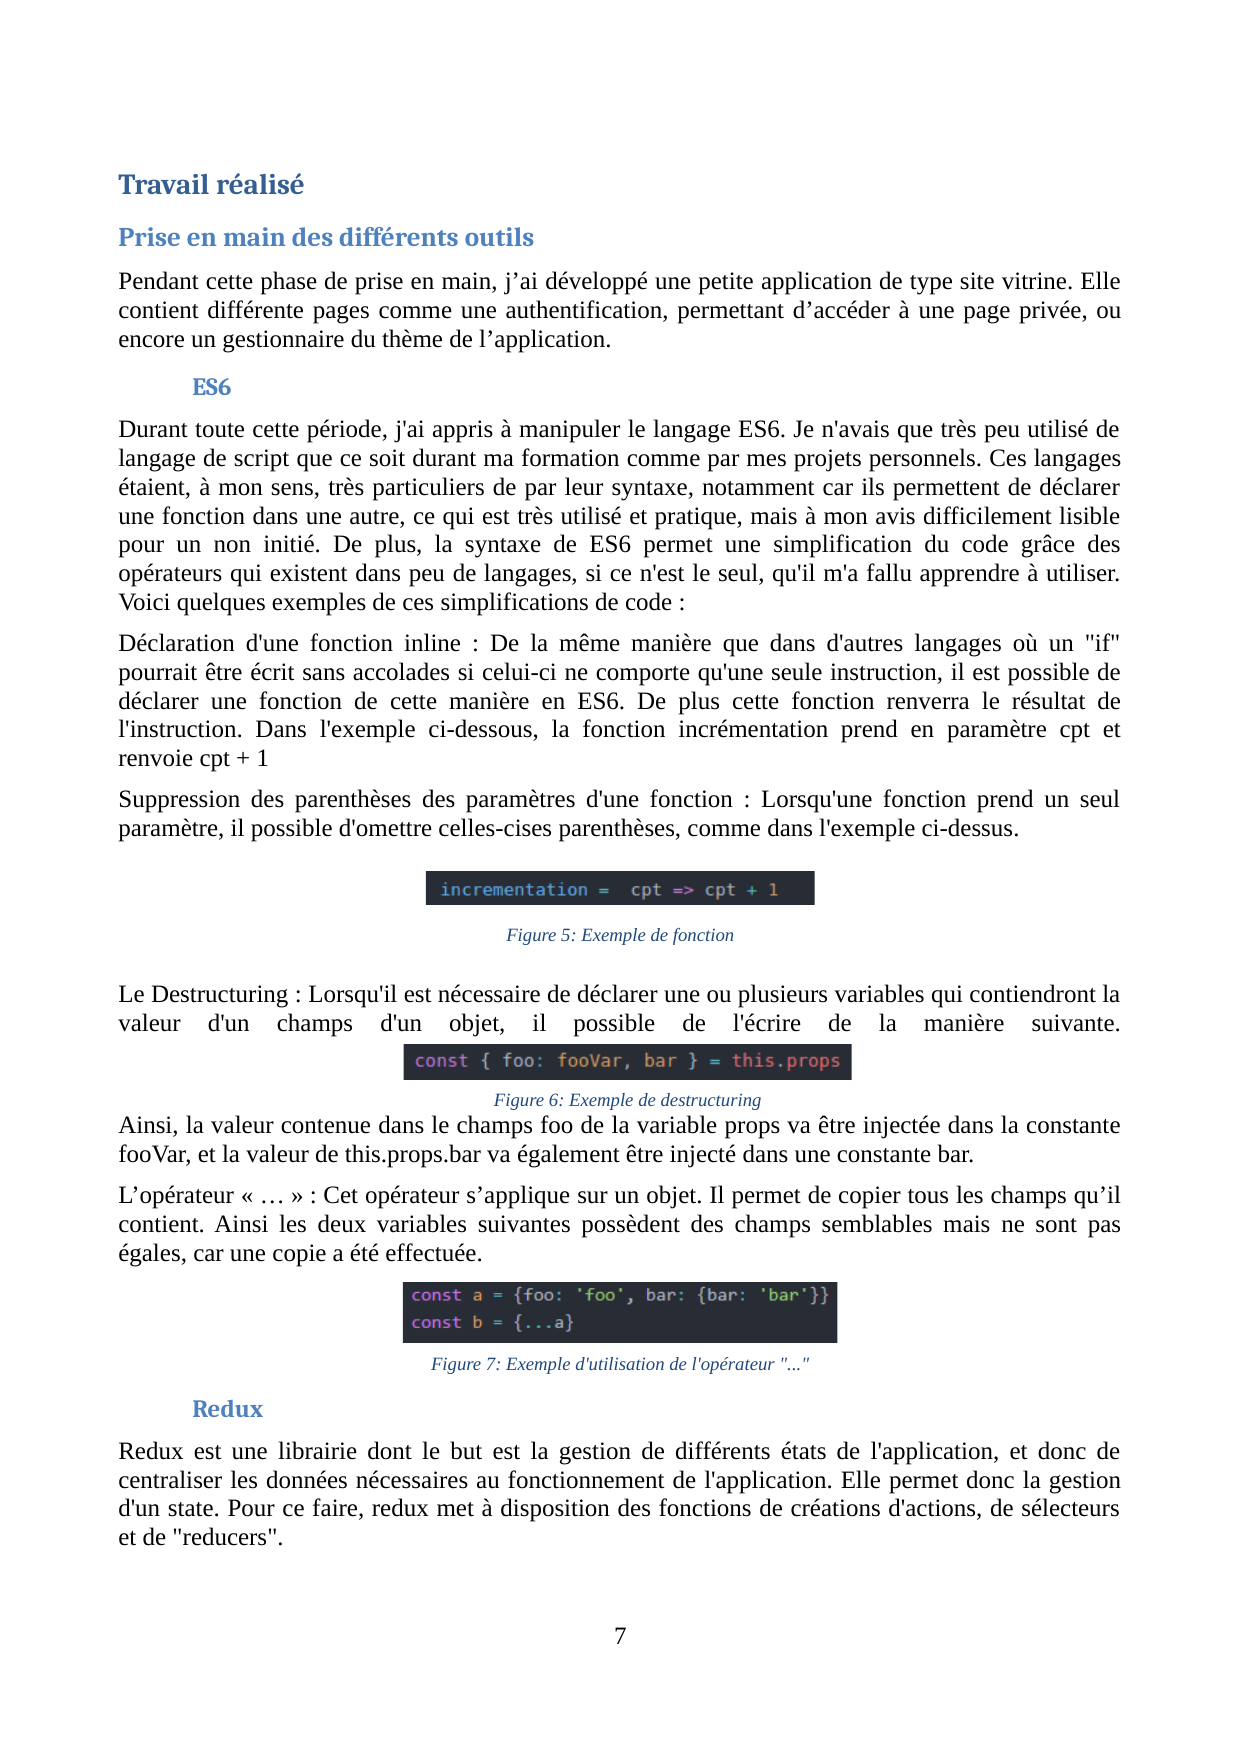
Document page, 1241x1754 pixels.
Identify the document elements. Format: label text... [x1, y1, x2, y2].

picture [402, 1282, 838, 1343]
text Redux est une librairie dont le but est la gestion de différents états de l'application, et donc de centraliser les données nécessaires au fonctionnement de l'application. Elle permet donc la gestion d'un state. Pour ce faire, redux met à disposition des fonctions de créations d'actions, de sélecteurs et de "reducers". [118, 1436, 1122, 1551]
subtitle Redux [192, 1288, 1122, 1423]
text Déclaration d'une fonction inline : De la même manière que dans d'autres langages où un "if" pourrait être écrit sans accolades si celui-ci ne comporte qu'une seule instruction, il est possible de déclarer une fonction de cette manière en ES6. De plus cette fonction renverra le résultat de l'instruction. Dans l'exemple ci-dessous, la fonction incrémentation prend en paramètre cpt et renvoie cpt + 1 [118, 628, 1122, 772]
text Suppression des parenthèses des paramètre d'une fonction : Lorsqu'une fonction prend un seul paramètre, il possible d'omettre , comme dans l'exemple ci-dessus. [118, 784, 1122, 842]
text L’opérateur « … » : Cet opérateur s’applique sur un objet. Il permet de copier tous les champs qu’il contient. Ainsi les deux variables suivantes possèdent des champs semblables mais ne sont pas égales, car une copie a été effectuée. [118, 1181, 1122, 1267]
subtitle ES6 [192, 373, 1122, 402]
picture [403, 1044, 852, 1080]
text Le Destructuring : Lorsqu'il est nécessaire de déclarer une ou plusieurs variables qui contiendront la valeur d'un champ d'un objet, il possible de l'écrire de la manière suivante. Ainsi, la valeur contenue dans le champs foo de la variable props va être injectée dans la constante fooVar, et la valeur de this.props.bar va également être injecté dans une constante bar. [118, 854, 1122, 1168]
text Durant toute cette période, j'ai appris à manipuler le langage ES6. Je n'avais que très peu utilisé de langage de script que ce soit durant ma formation comme par mes projets personnels. Ces langages étaient, à mon sens, très particuliers de par leur syntaxe, notamment car ils permettent de déclarer une fonction dans une autre, ce qui est très utilisé et pratique, mais mon avis difficilement lisible pour un non initié. De plus, la syntaxe de ES6 permet une simplification du code grâce des opérateurs qui existent dans peu de langages, si ce n'est le seul, qu'il m'a fallu apprendre à utiliser. Voici quelques exemples de ces simplifications de code : [118, 414, 1122, 616]
subtitle Prise en main des différents outils [118, 222, 1122, 254]
picture [425, 871, 815, 905]
subtitle Travail réalisé [118, 168, 1122, 202]
text Pendant cette phase de prise en main, j’ai développé une petite application de type site vitrine. Elle contient différente pages comme une authentification, permettant d’accéder à une page privée, ou encore un gestionnaire du thème de l’application. [118, 266, 1122, 352]
